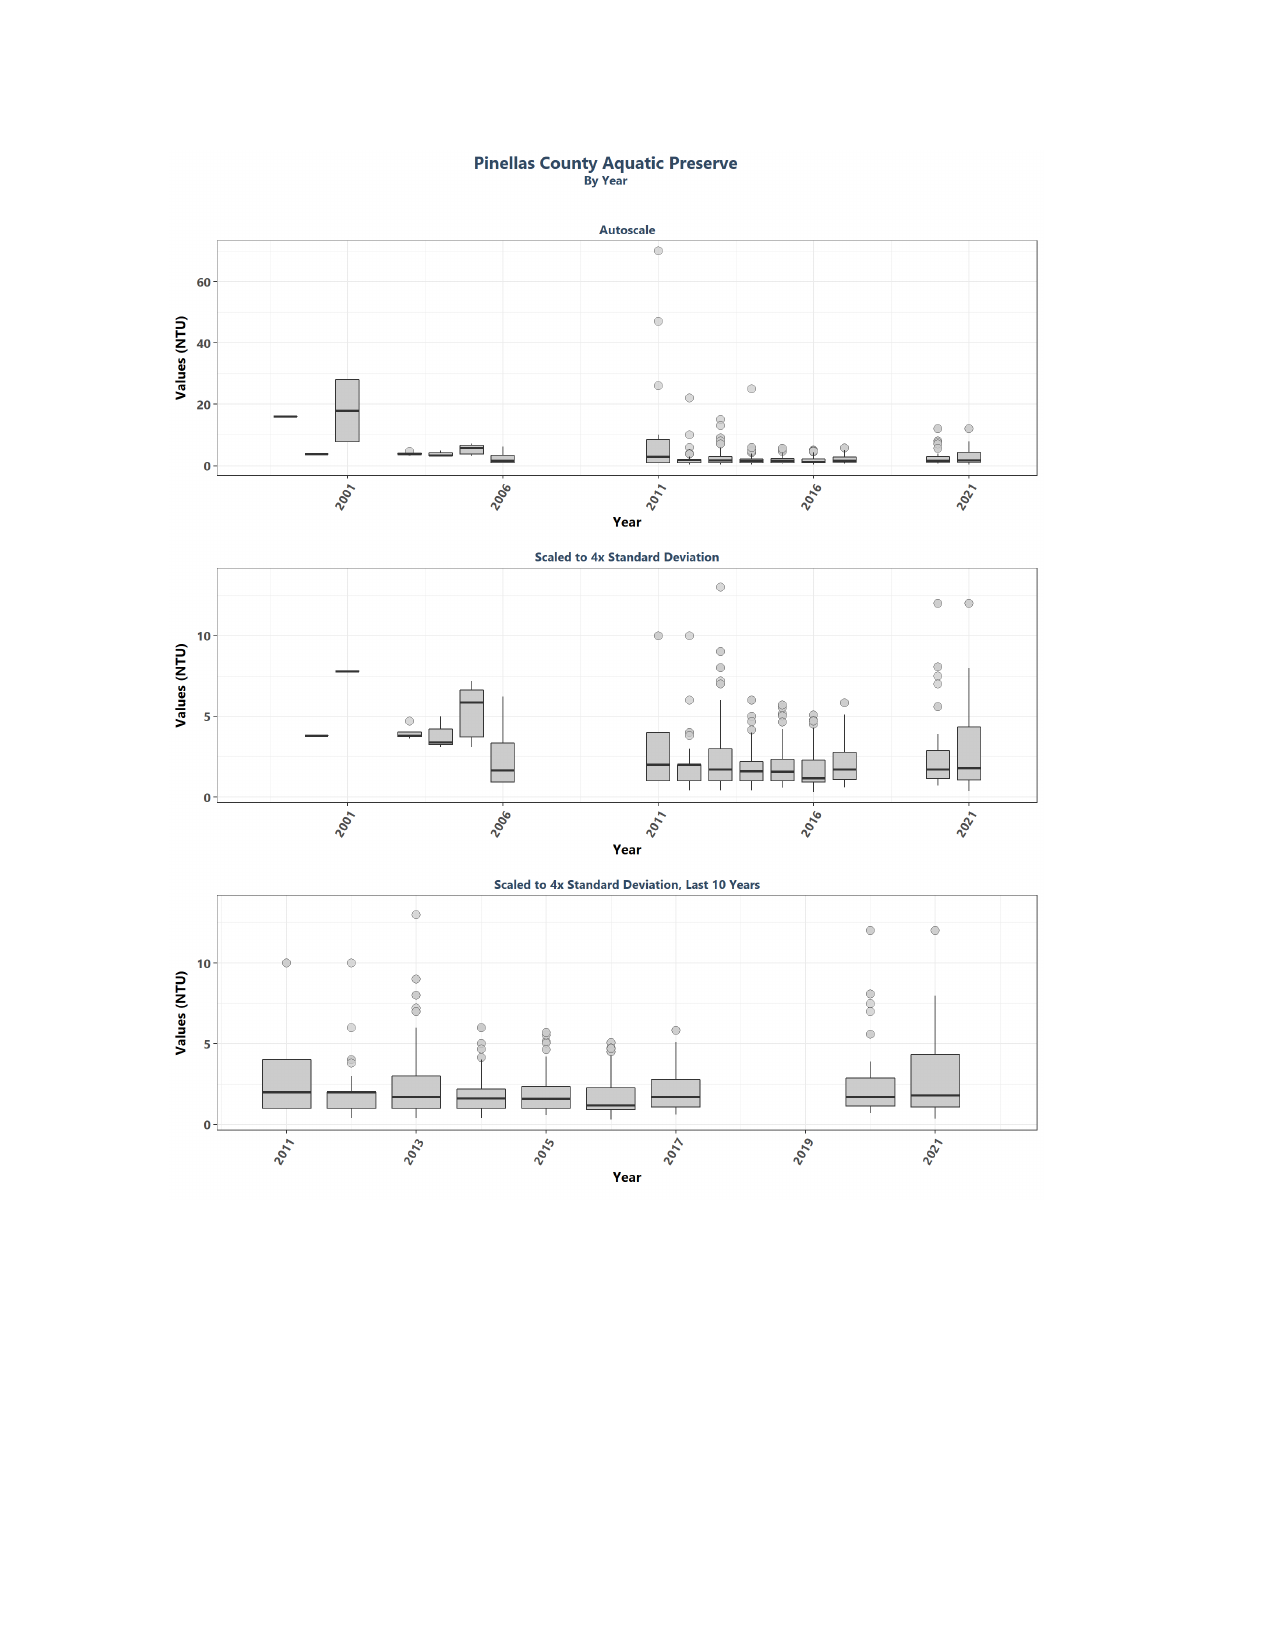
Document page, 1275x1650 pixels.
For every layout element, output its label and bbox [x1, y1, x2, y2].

picture [168, 150, 1044, 1200]
